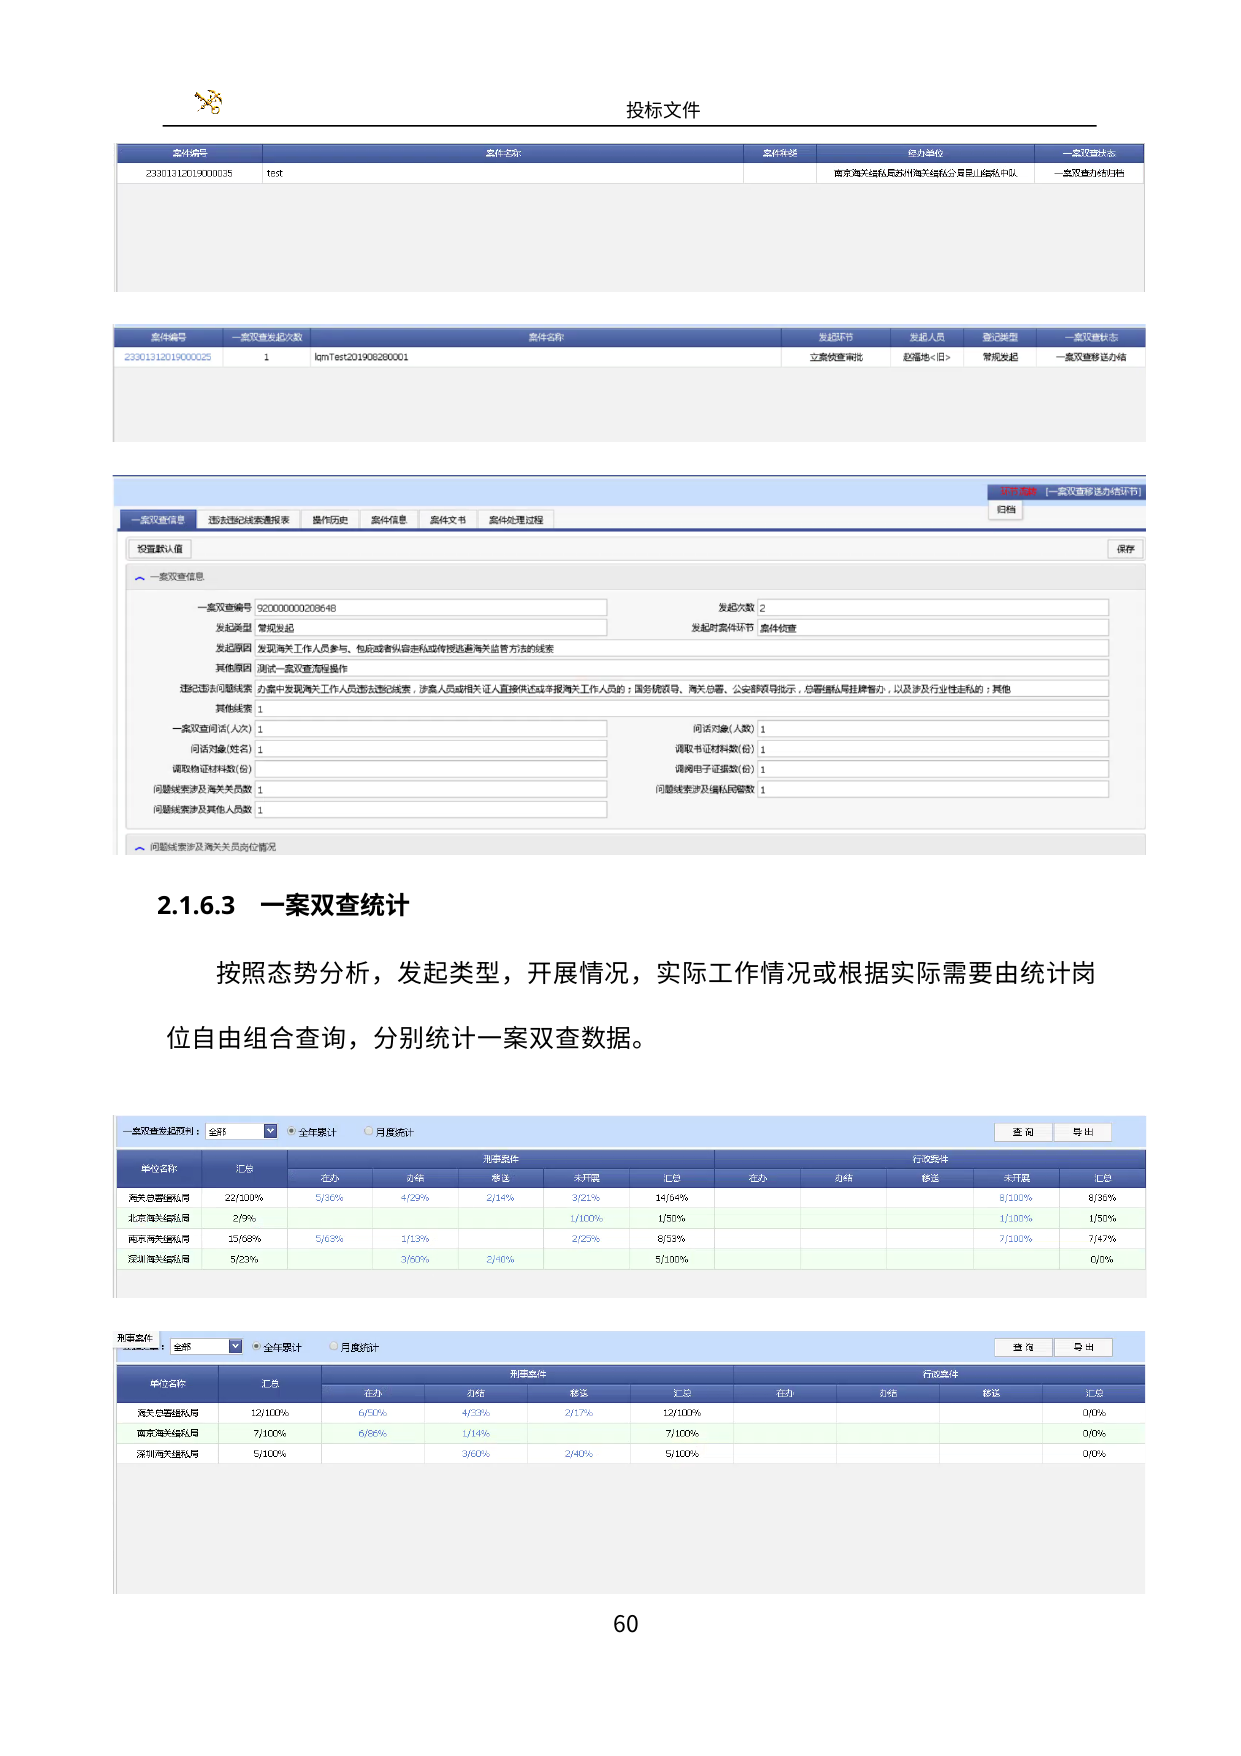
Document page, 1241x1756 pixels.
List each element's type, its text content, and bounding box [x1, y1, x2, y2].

picture [112, 1331, 1146, 1594]
picture [112, 324, 1146, 442]
picture [112, 475, 1146, 855]
picture [112, 1115, 1147, 1298]
text 按照态势分析，发起类型，开展情况，实际工作情况或根据实际需要由统计岗位自由组合查询，分别统计一案双查数据。 [166, 953, 1097, 1055]
picture [112, 143, 1145, 292]
subtitle 一案双查统计 [157, 886, 1146, 922]
picture [194, 90, 222, 114]
